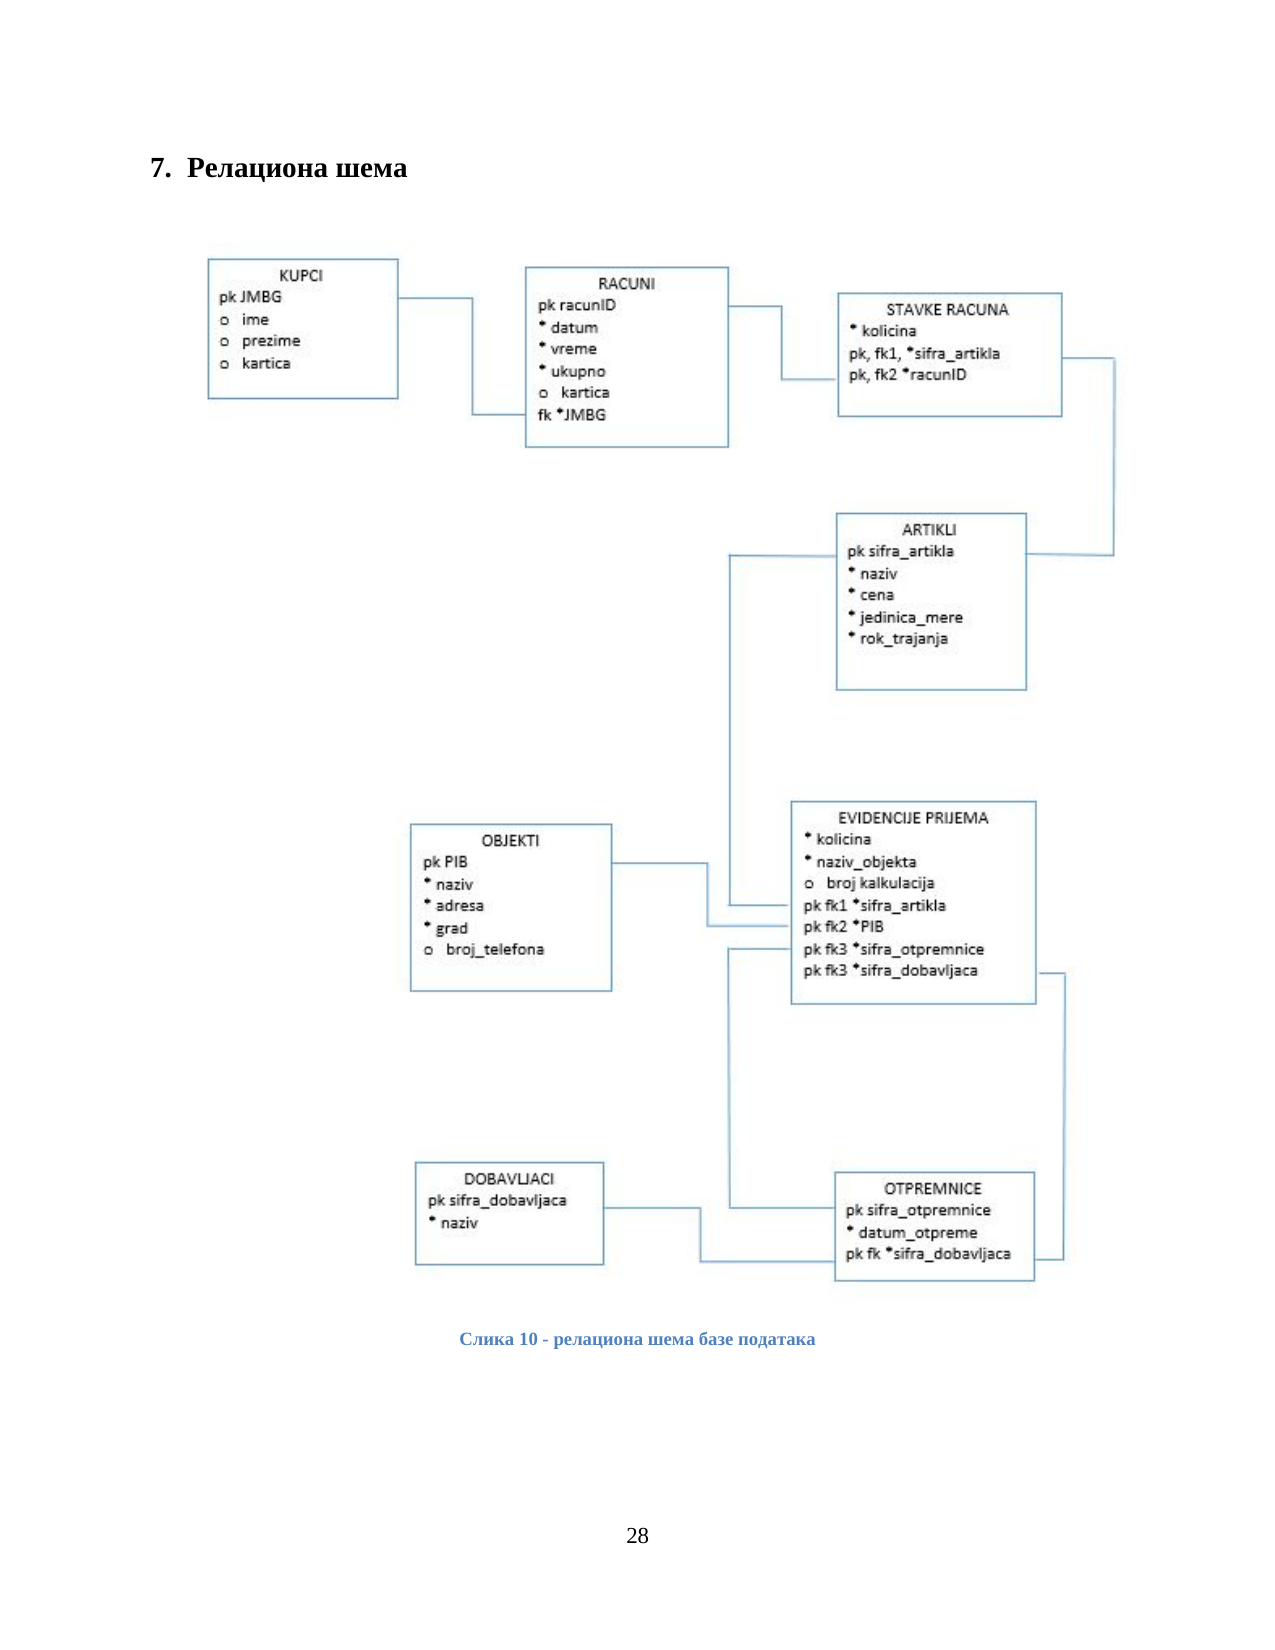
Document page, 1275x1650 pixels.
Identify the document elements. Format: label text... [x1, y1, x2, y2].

text Слика 10 - релациона шема базе података [112, 1328, 1162, 1350]
subtitle Релациона шема [150, 150, 1162, 183]
picture [182, 242, 1130, 1303]
